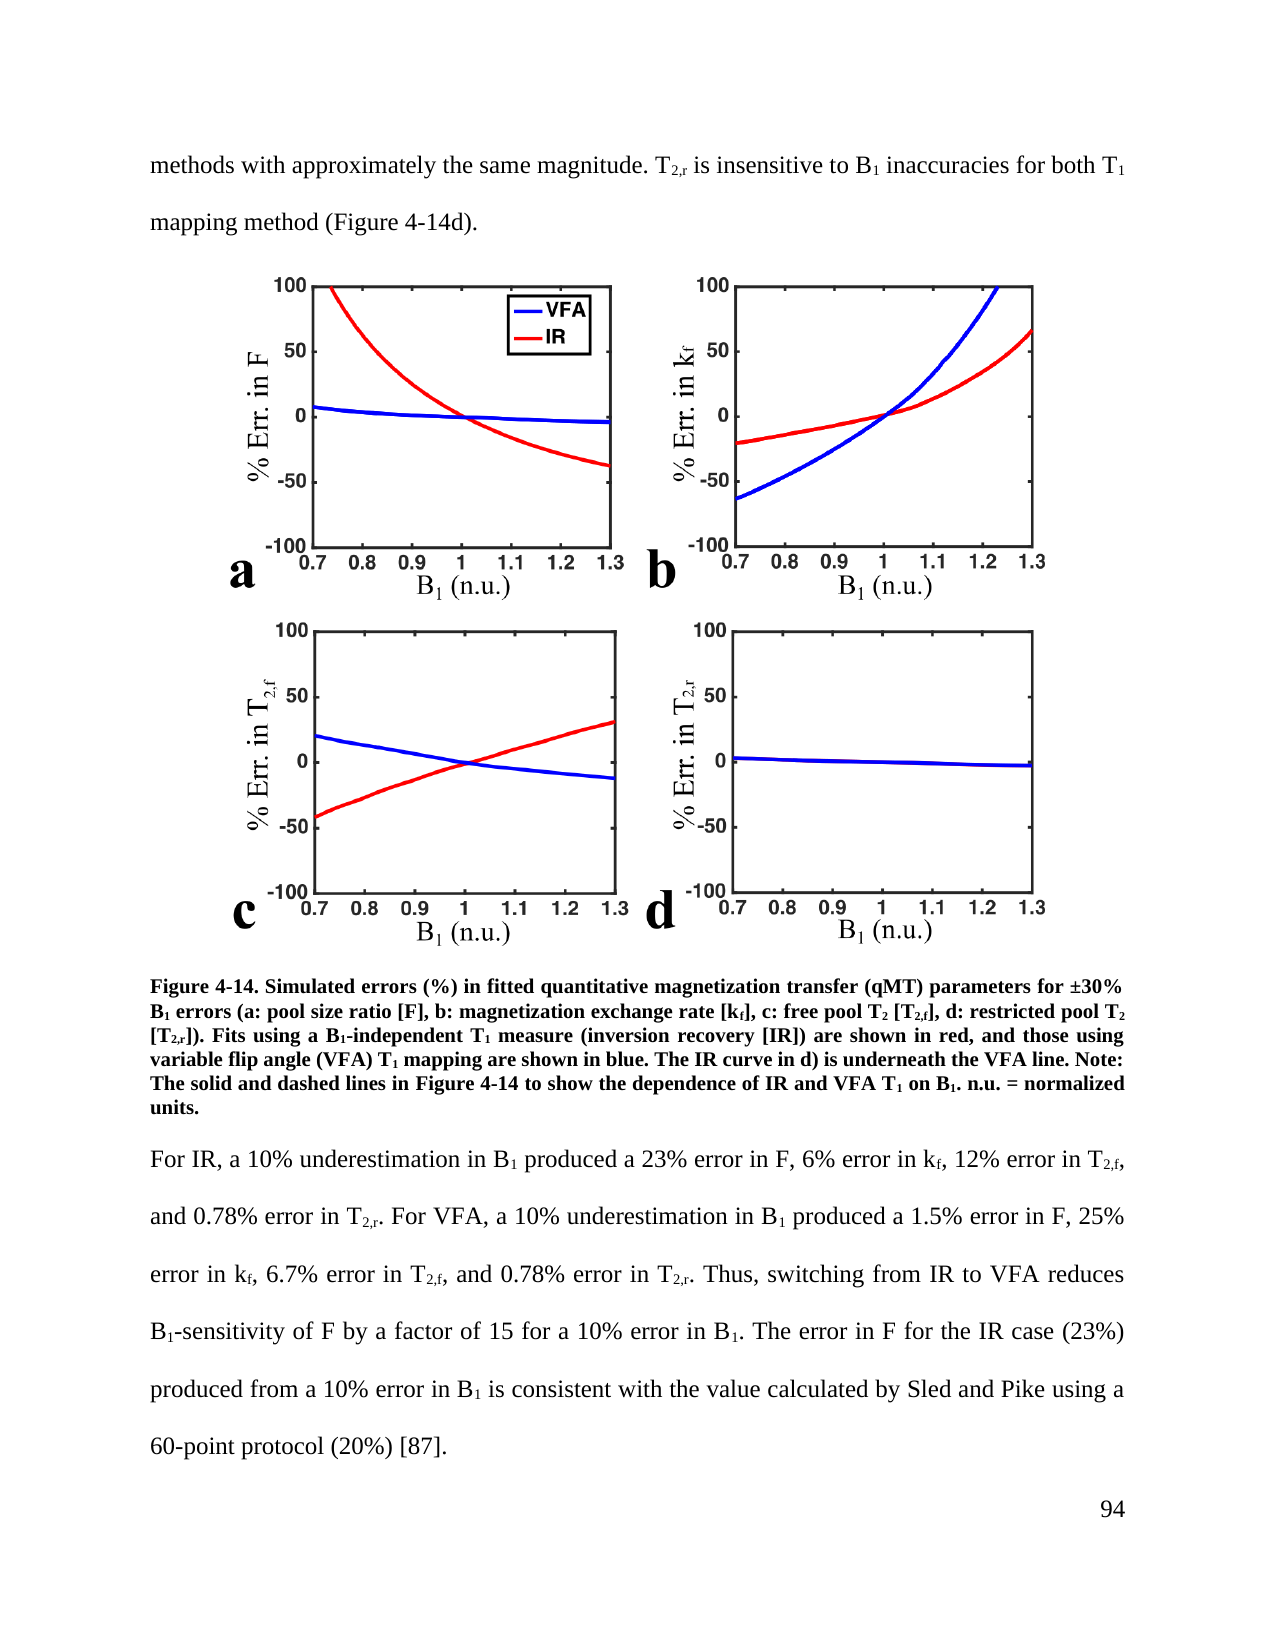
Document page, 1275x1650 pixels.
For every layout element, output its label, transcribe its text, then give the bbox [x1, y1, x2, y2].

text For IR, a 10% underestimation in B1 produced a 23% error in F, 6% error in kf, 12% error in T2,f, and 0.78% error in T2,r. For VFA, a 10% underestimation in B1 produced a 1.5% error in F, 25% error in kf, 6.7% error in T2,f, and 0.78% error in T2,r. Thus, switching from IR to VFA reduces B1-sensitivity of F by a factor of 15 for a 10% error in B1. The error in F for the IR case (23%) produced from a 10% error in B1 is consistent with the value calculated by Sled and Pike using a 60-point protocol (20%) [87]. [150, 1144, 1125, 1460]
picture [230, 277, 1045, 946]
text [150, 150, 1125, 236]
